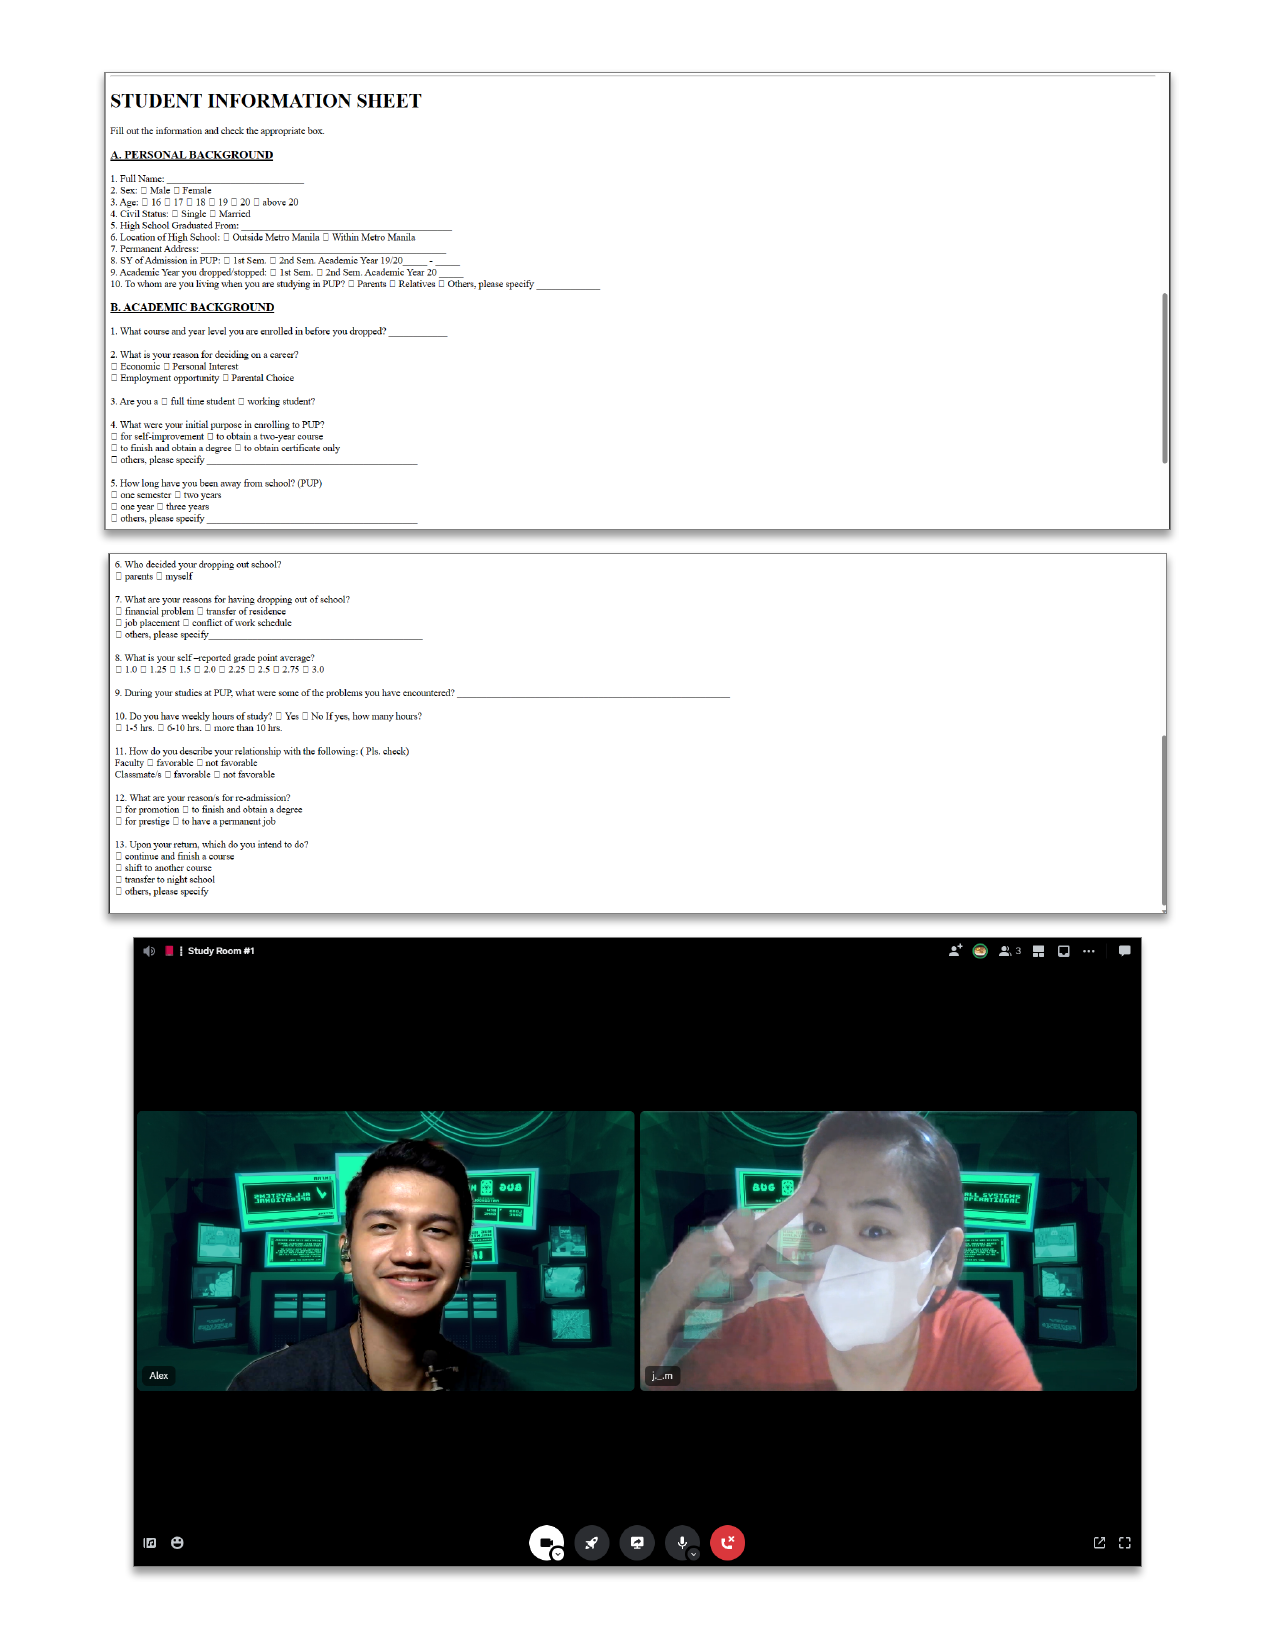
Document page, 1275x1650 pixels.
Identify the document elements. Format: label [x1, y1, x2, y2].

picture [105, 73, 1170, 529]
picture [134, 938, 1141, 1566]
picture [109, 554, 1166, 913]
